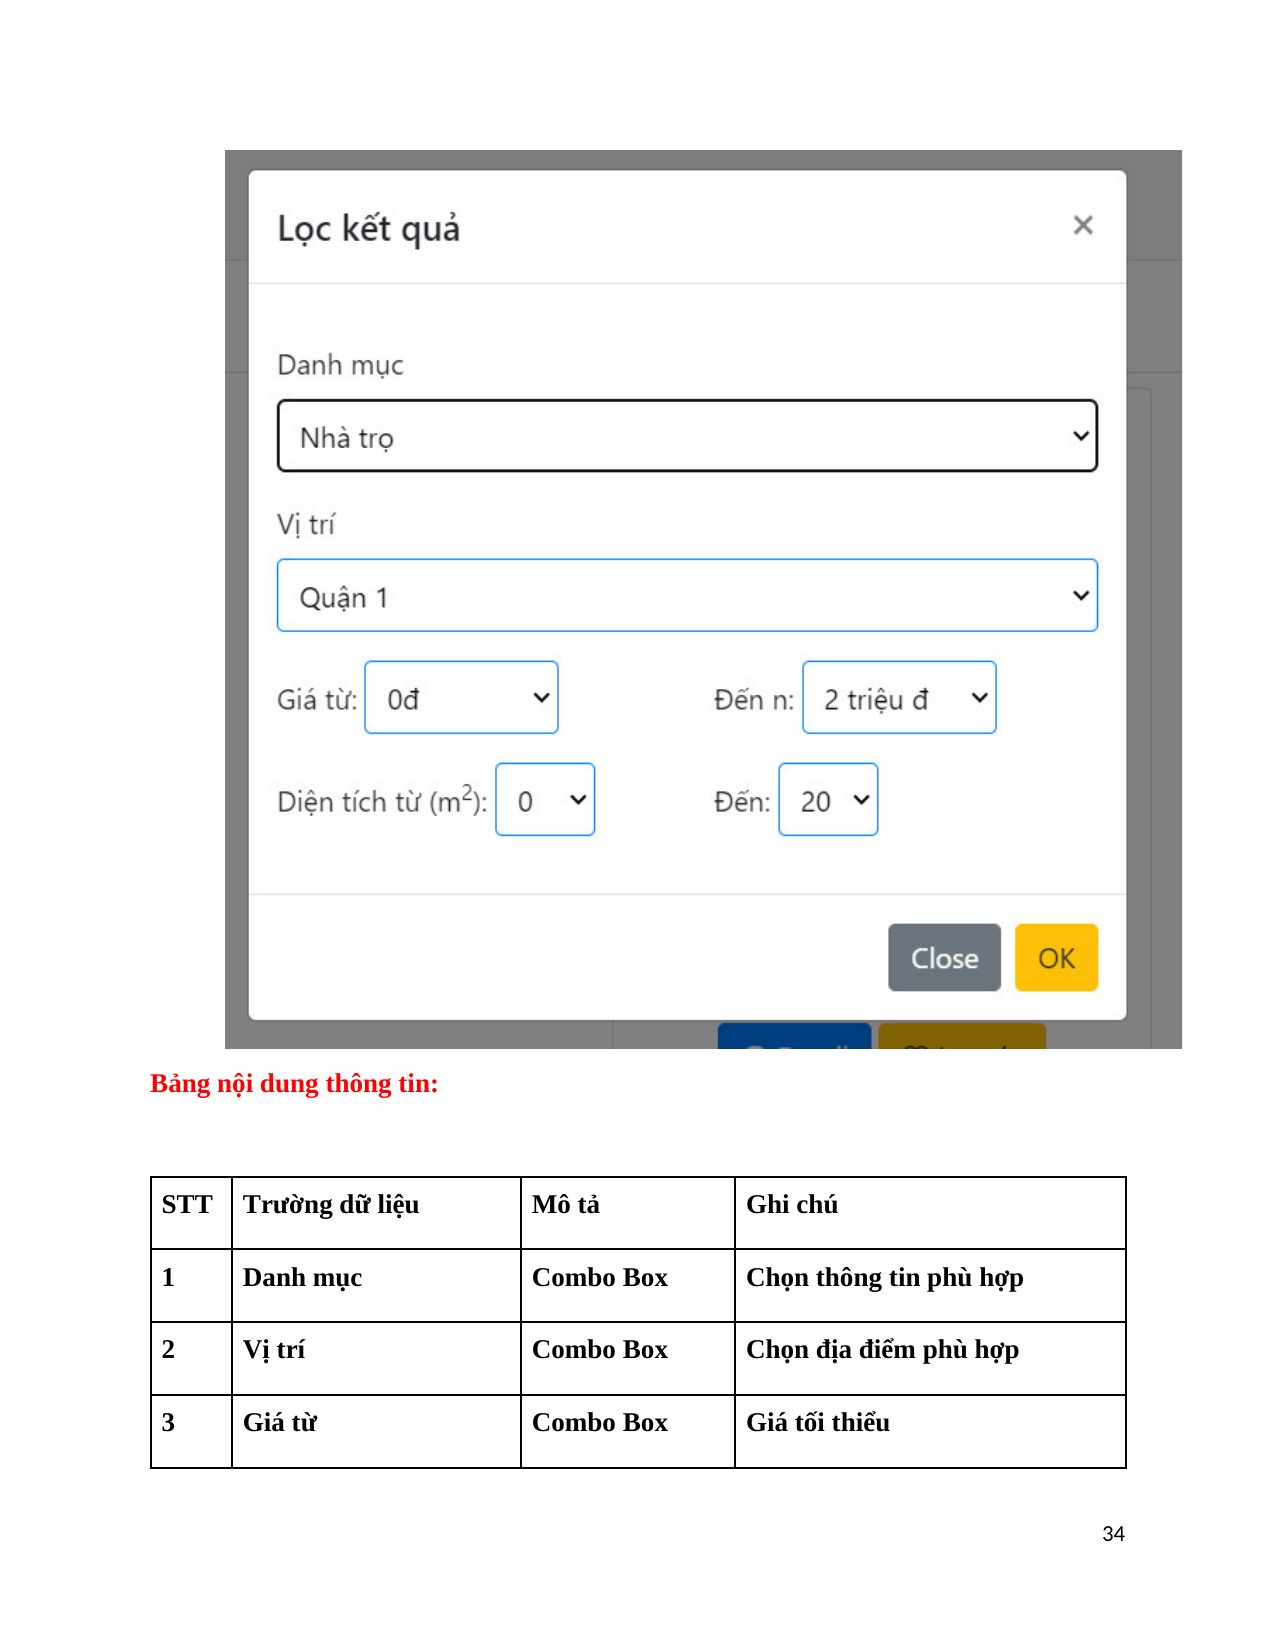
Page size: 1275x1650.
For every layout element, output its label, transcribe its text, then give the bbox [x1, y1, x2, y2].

table_cell 2 [152, 1323, 231, 1394]
table_cell Combo Box [522, 1250, 734, 1321]
table_cell Giá tối thiểu [736, 1396, 1125, 1467]
table_cell Vị trí [233, 1323, 520, 1394]
text Bảng nội dung thông tin: [150, 1067, 1125, 1098]
table_cell 3 [152, 1396, 231, 1467]
table_header STT [152, 1178, 231, 1248]
picture [225, 150, 1183, 1049]
table_cell Chọn địa điểm phù hợp [736, 1323, 1125, 1394]
table_cell Chọn thông tin phù hợp [736, 1250, 1125, 1321]
table_cell Danh mục [233, 1250, 520, 1321]
table_header Ghi chú [736, 1178, 1125, 1248]
table_cell Giá từ [233, 1396, 520, 1467]
table_cell 1 [152, 1250, 231, 1321]
table_header Trường dữ liệu [233, 1178, 520, 1248]
table_header Mô tả [522, 1178, 734, 1248]
table_cell Combo Box [522, 1323, 734, 1394]
table_cell Combo Box [522, 1396, 734, 1467]
